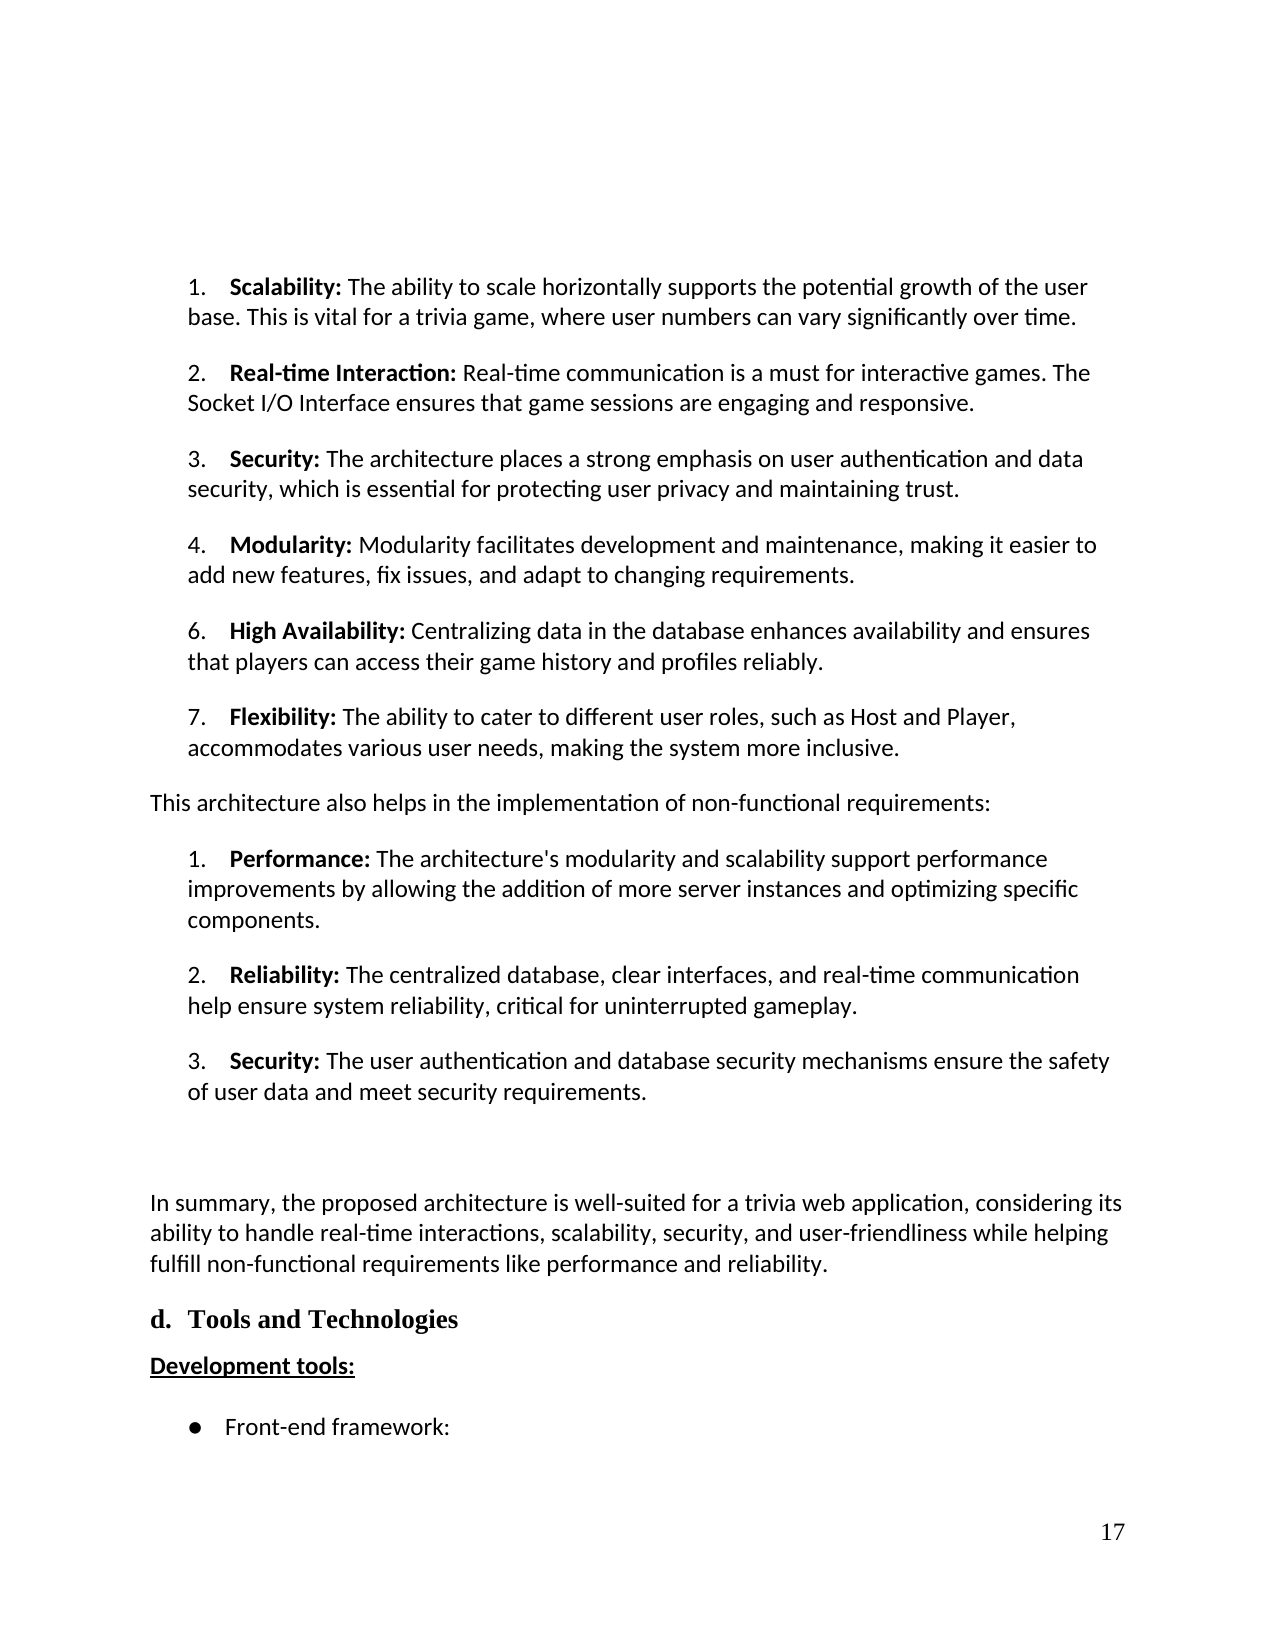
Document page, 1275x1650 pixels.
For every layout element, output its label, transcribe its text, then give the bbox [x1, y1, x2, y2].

text 3. Security: The user authentication and database security mechanisms ensure the safety of user data and meet security requirements. [187, 1045, 1125, 1106]
text 2. Reliability: The centralized database, clear interfaces, and real-time communication help ensure system reliability, critical for uninterrupted gameplay. [187, 959, 1125, 1020]
text This architecture also helps in the implementation of non-functional requirements: [150, 787, 1125, 818]
text 1. Performance: The architecture's modularity and scalability support performance improvements by allowing the addition of more server instances and optimizing specific components. [187, 843, 1125, 934]
text 1. Scalability: The ability to scale horizontally supports the potential growth of the user base. This is vital for a trivia game, where user numbers can vary significantly over time. [187, 271, 1125, 332]
subtitle Tools and Technologies [150, 1303, 1125, 1334]
text 6. High Availability: Centralizing data in the database enhances availability and ensures that players can access their game history and profiles reliably. [187, 615, 1125, 676]
text In summary, the proposed architecture is well-suited for a trivia web application, considering its ability to handle real-time interactions, scalability, security, and user-friendliness while helping fulfill non-functional requirements like performance and reliability. [150, 1187, 1125, 1278]
list Front-end framework: [187, 1411, 1125, 1442]
text 7. Flexibility: The ability to cater to different user roles, such as Host and Player, accommodates various user needs, making the system more inclusive. [187, 701, 1125, 762]
text 4. Modularity: Modularity facilitates development and maintenance, making it easier to add new features, fix issues, and adapt to changing requirements. [187, 529, 1125, 590]
text 3. Security: The architecture places a strong emphasis on user authentication and data security, which is essential for protecting user privacy and maintaining trust. [187, 443, 1125, 504]
text 2. Real-time Interaction: Real-time communication is a must for interactive games. The Socket I/O Interface ensures that game sessions are engaging and responsive. [187, 357, 1125, 418]
text Development tools: [150, 1350, 1125, 1381]
